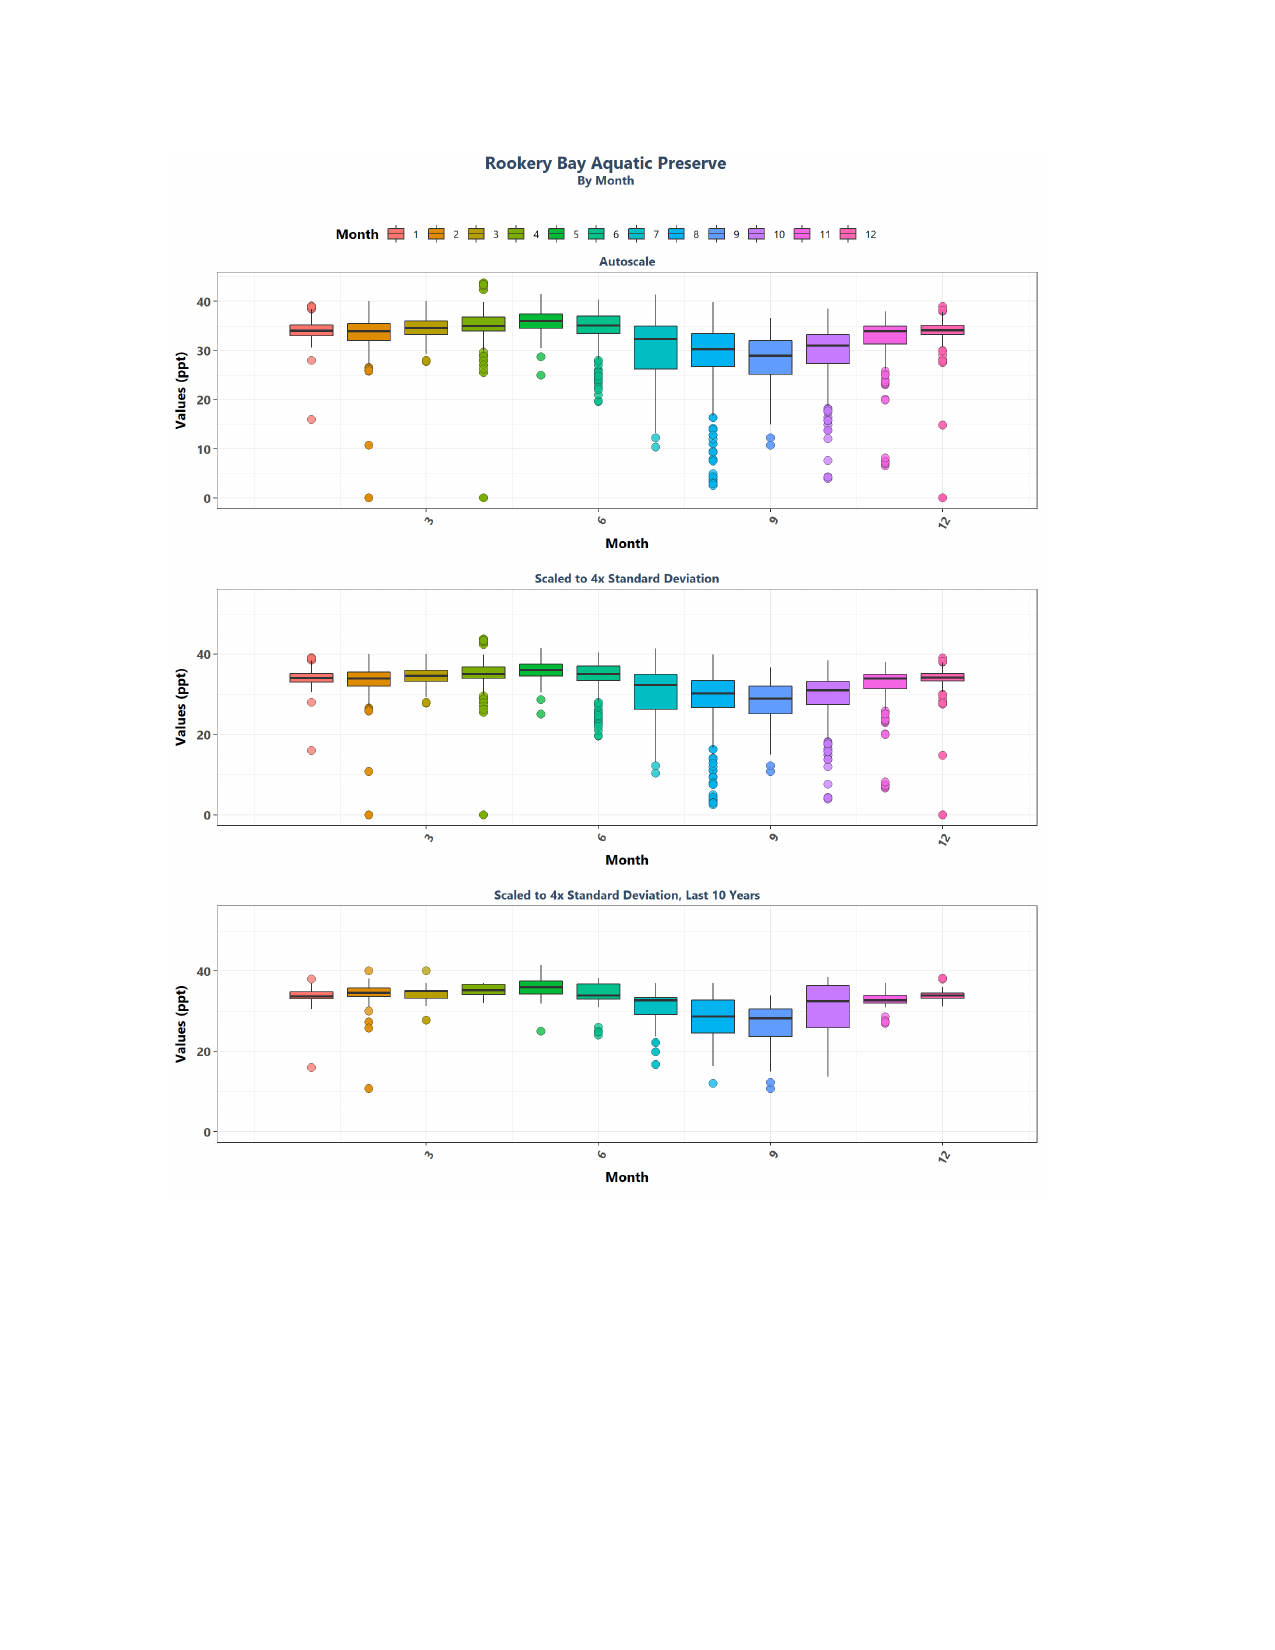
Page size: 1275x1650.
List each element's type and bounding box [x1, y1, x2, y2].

picture [168, 150, 1044, 1200]
